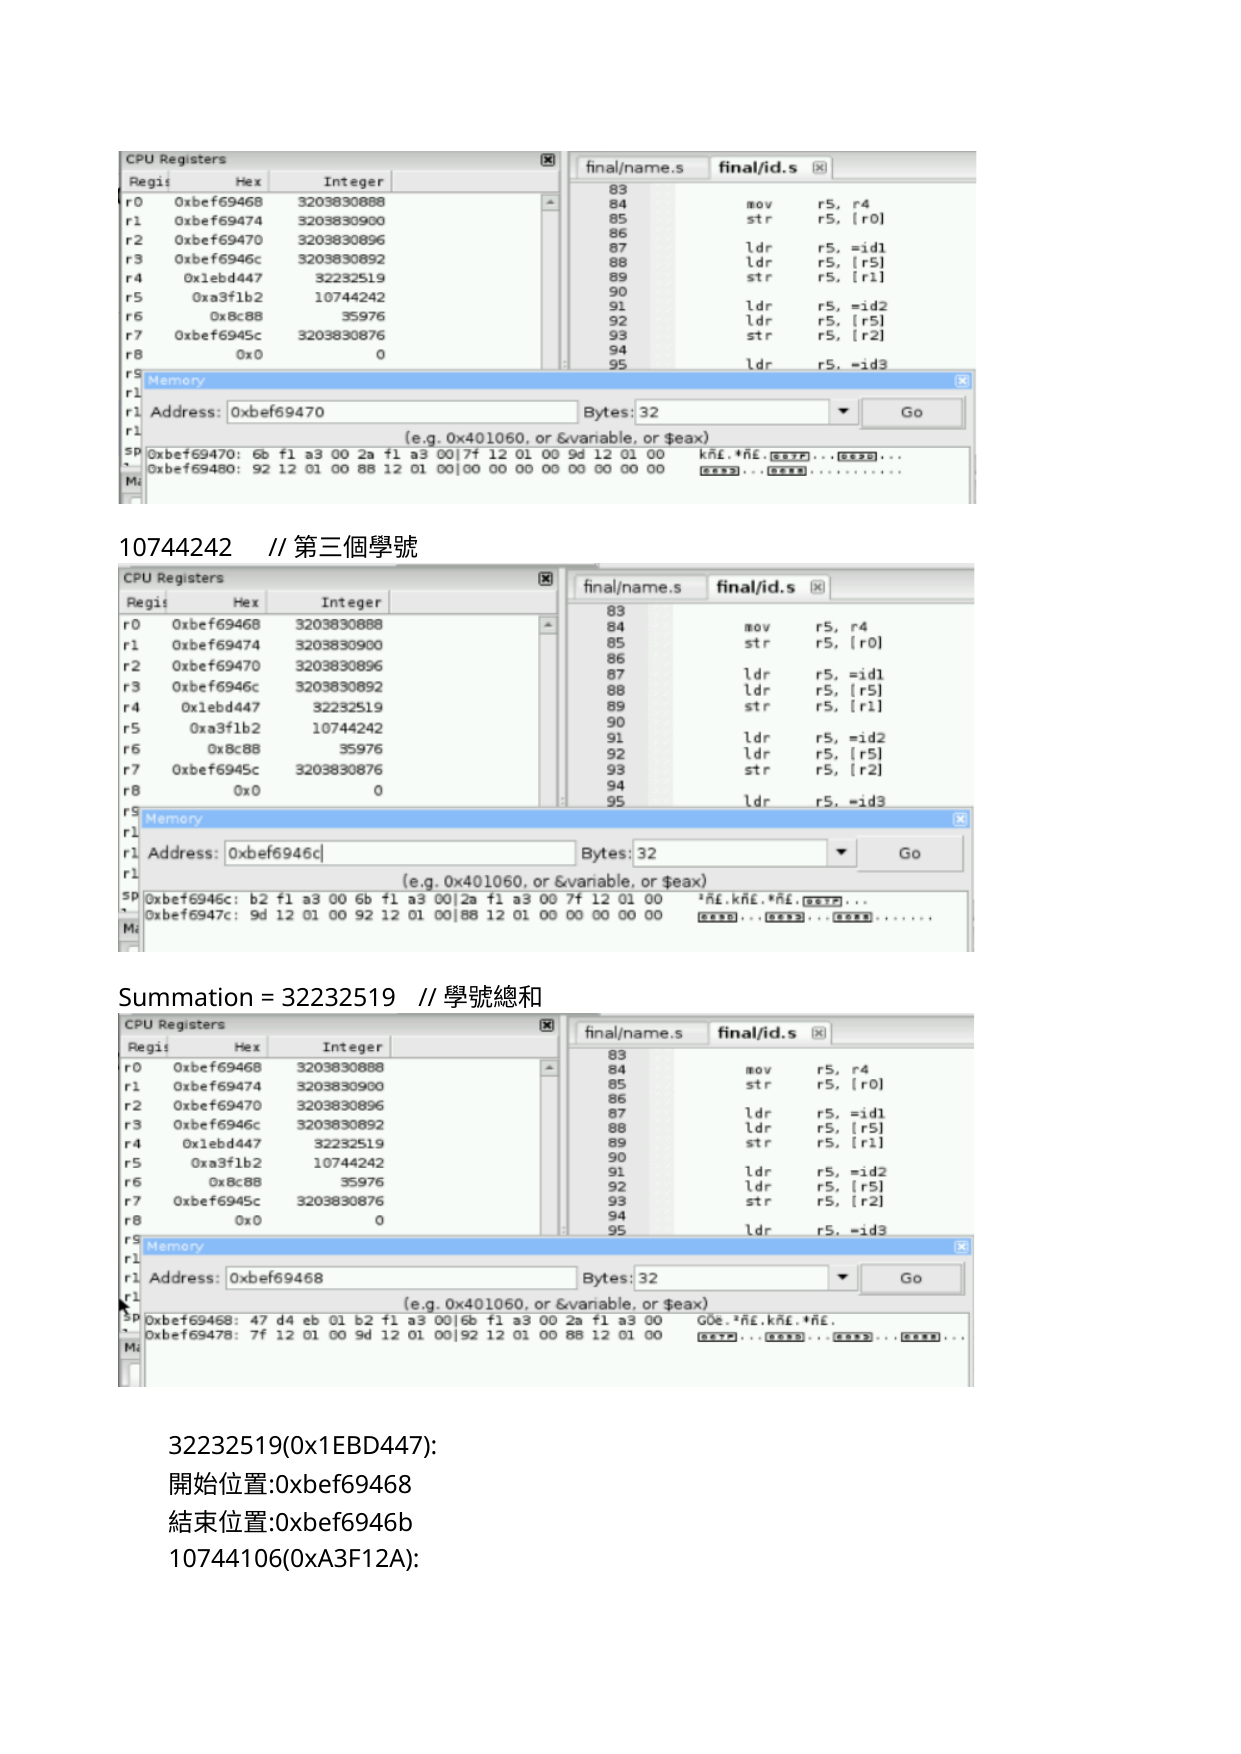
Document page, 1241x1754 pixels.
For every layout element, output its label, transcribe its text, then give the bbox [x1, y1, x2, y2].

picture [118, 563, 975, 952]
picture [118, 1013, 975, 1387]
text 開始位置:0xbef69468 [168, 1464, 1122, 1501]
text Summation = 32232519 // 學號總和 [118, 976, 1122, 1014]
text 32232519(0x1EBD447): [168, 1426, 1122, 1464]
text 結束位置:0xbef6946b [168, 1501, 1122, 1539]
text 10744242 // 第三個學號 [118, 526, 1122, 564]
picture [118, 151, 977, 504]
text 10744106(0xA3F12A): [168, 1539, 1122, 1576]
